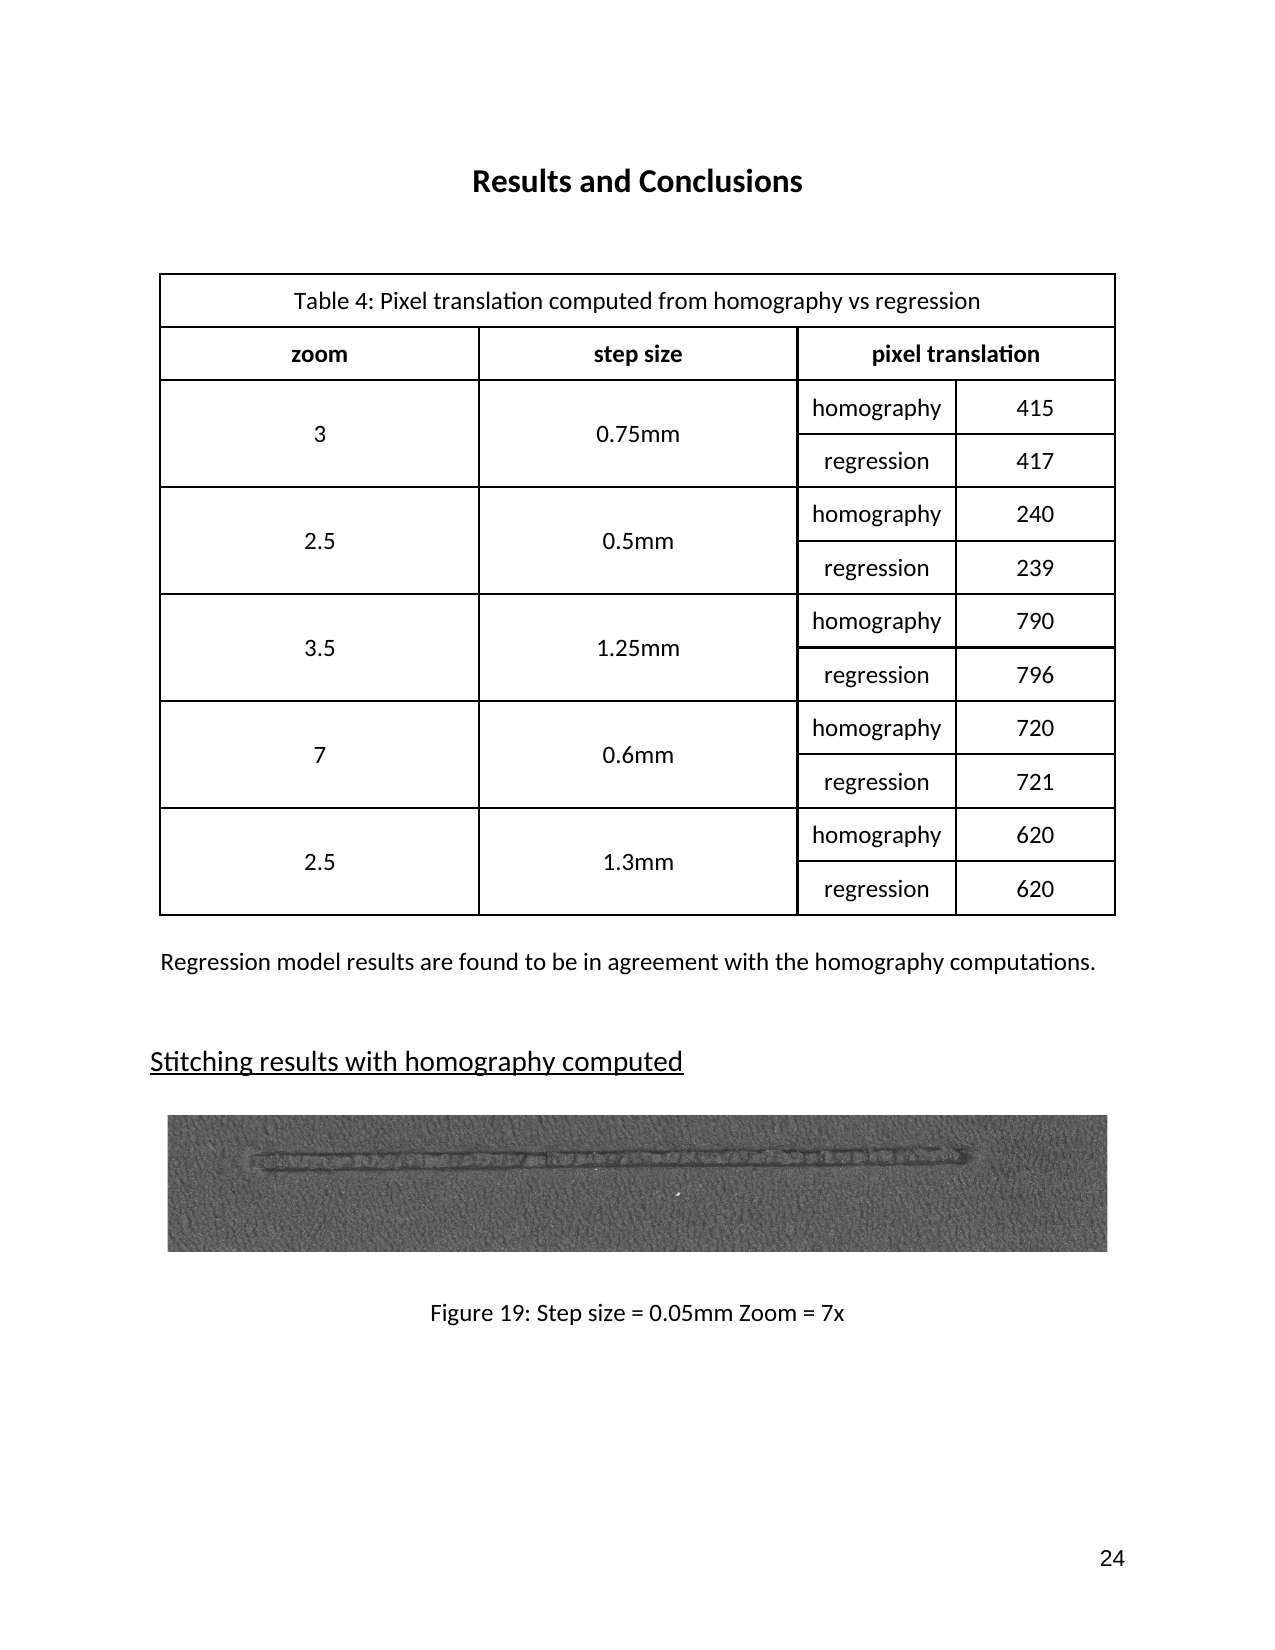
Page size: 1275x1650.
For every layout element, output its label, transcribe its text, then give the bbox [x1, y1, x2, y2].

text Stitching results with homography computed [150, 1043, 1125, 1079]
table_cell Figure 19: Step size = 0.05mm Zoom = 7x [150, 1287, 1125, 1338]
table_header [150, 1105, 1125, 1287]
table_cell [150, 150, 1125, 987]
picture [167, 1115, 1108, 1252]
